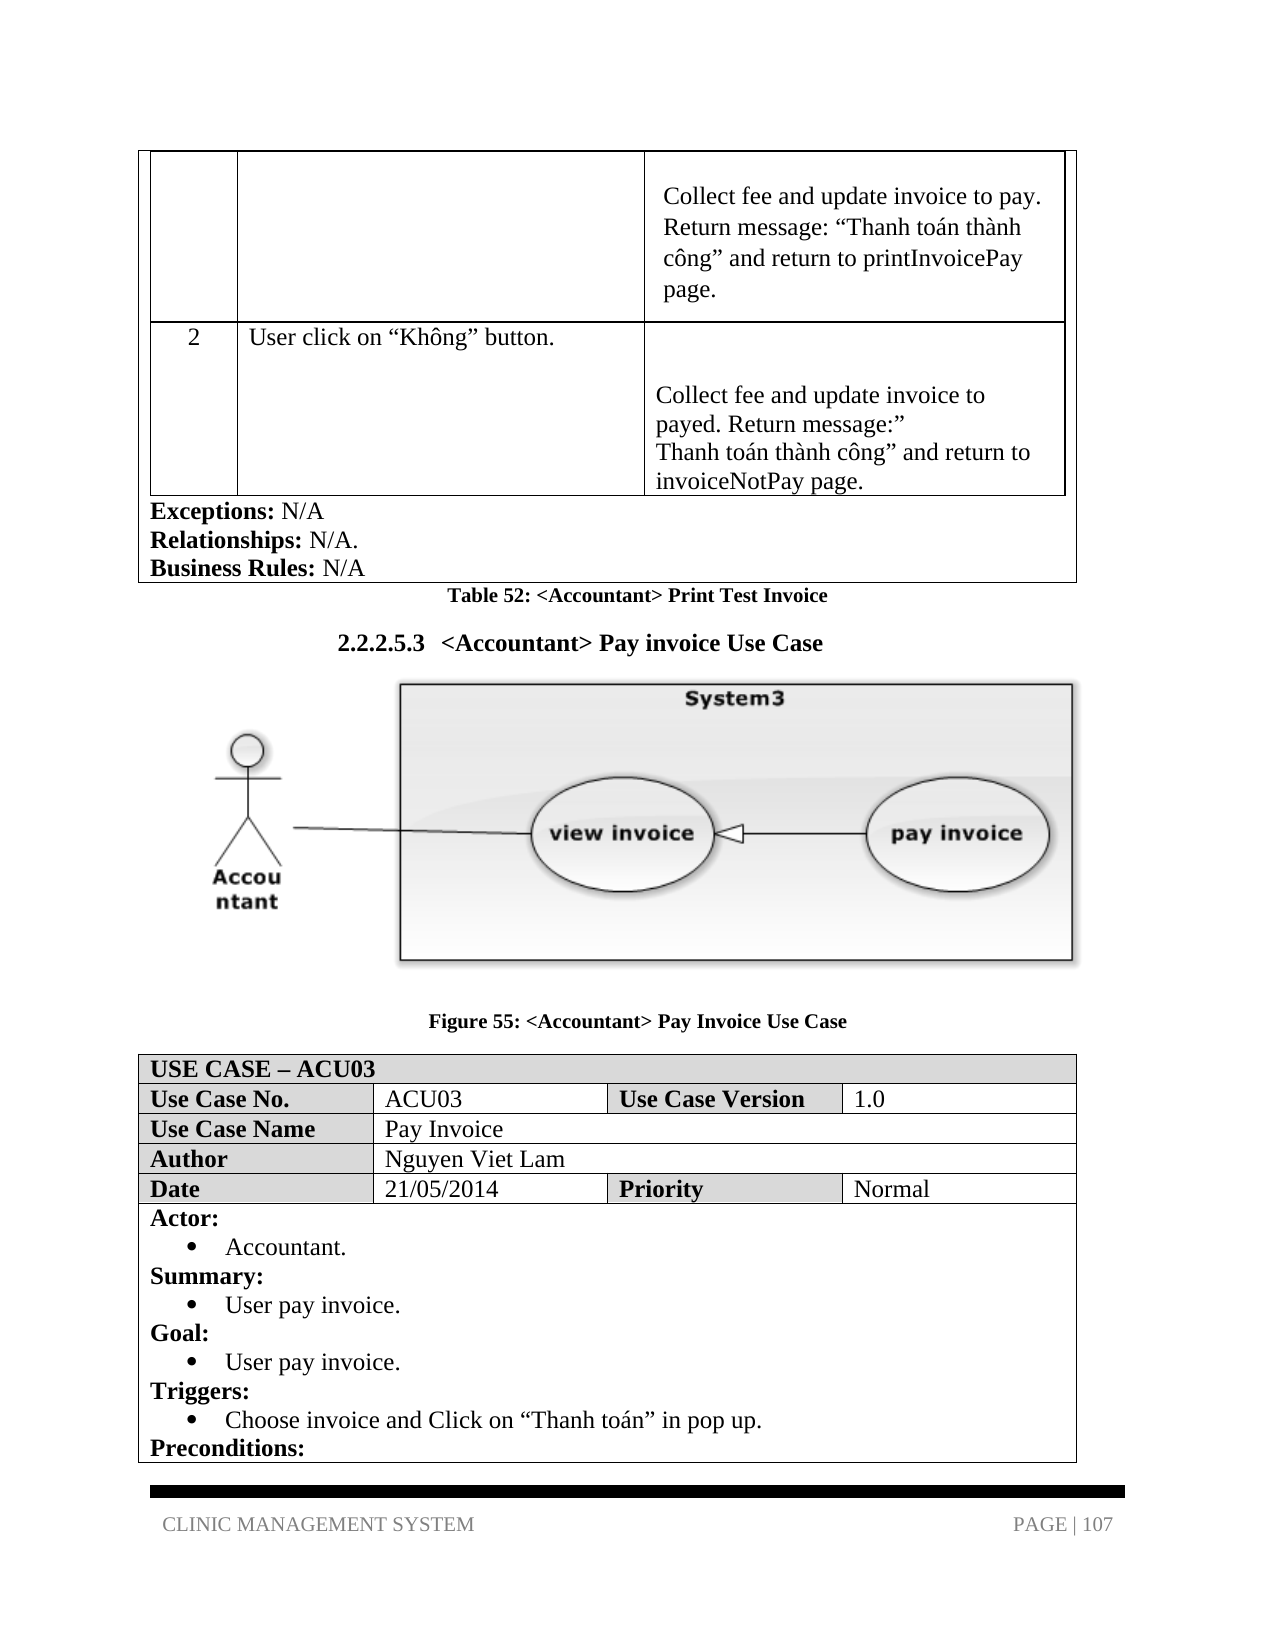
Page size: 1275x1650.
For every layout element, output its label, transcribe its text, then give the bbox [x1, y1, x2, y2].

table_cell Nguyen Viet Lam [374, 1144, 1076, 1173]
table_cell Pay Invoice [374, 1114, 1076, 1143]
table_cell Use Case Version [608, 1084, 842, 1113]
table_header USE CASE – ACU03 [139, 1055, 1076, 1083]
table_cell Author [139, 1144, 373, 1173]
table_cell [139, 1204, 1076, 1462]
subtitle <Accountant> Pay invoice Use Case [337, 628, 1125, 657]
table_cell Normal [843, 1174, 1076, 1202]
text Table 52: <Accountant> Print Test Invoice [150, 583, 1125, 607]
table_cell Priority [608, 1174, 842, 1202]
table_cell Use Case No. [139, 1084, 373, 1113]
table_cell 21/05/2014 [374, 1174, 607, 1202]
picture [179, 661, 1096, 984]
table_cell ACU03 [374, 1084, 607, 1113]
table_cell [139, 151, 1076, 582]
text Figure 55: <Accountant> Pay Invoice Use Case [150, 1008, 1125, 1033]
table_cell Use Case Name [139, 1114, 373, 1143]
table_cell Date [139, 1174, 373, 1202]
table_cell 1.0 [843, 1084, 1076, 1113]
